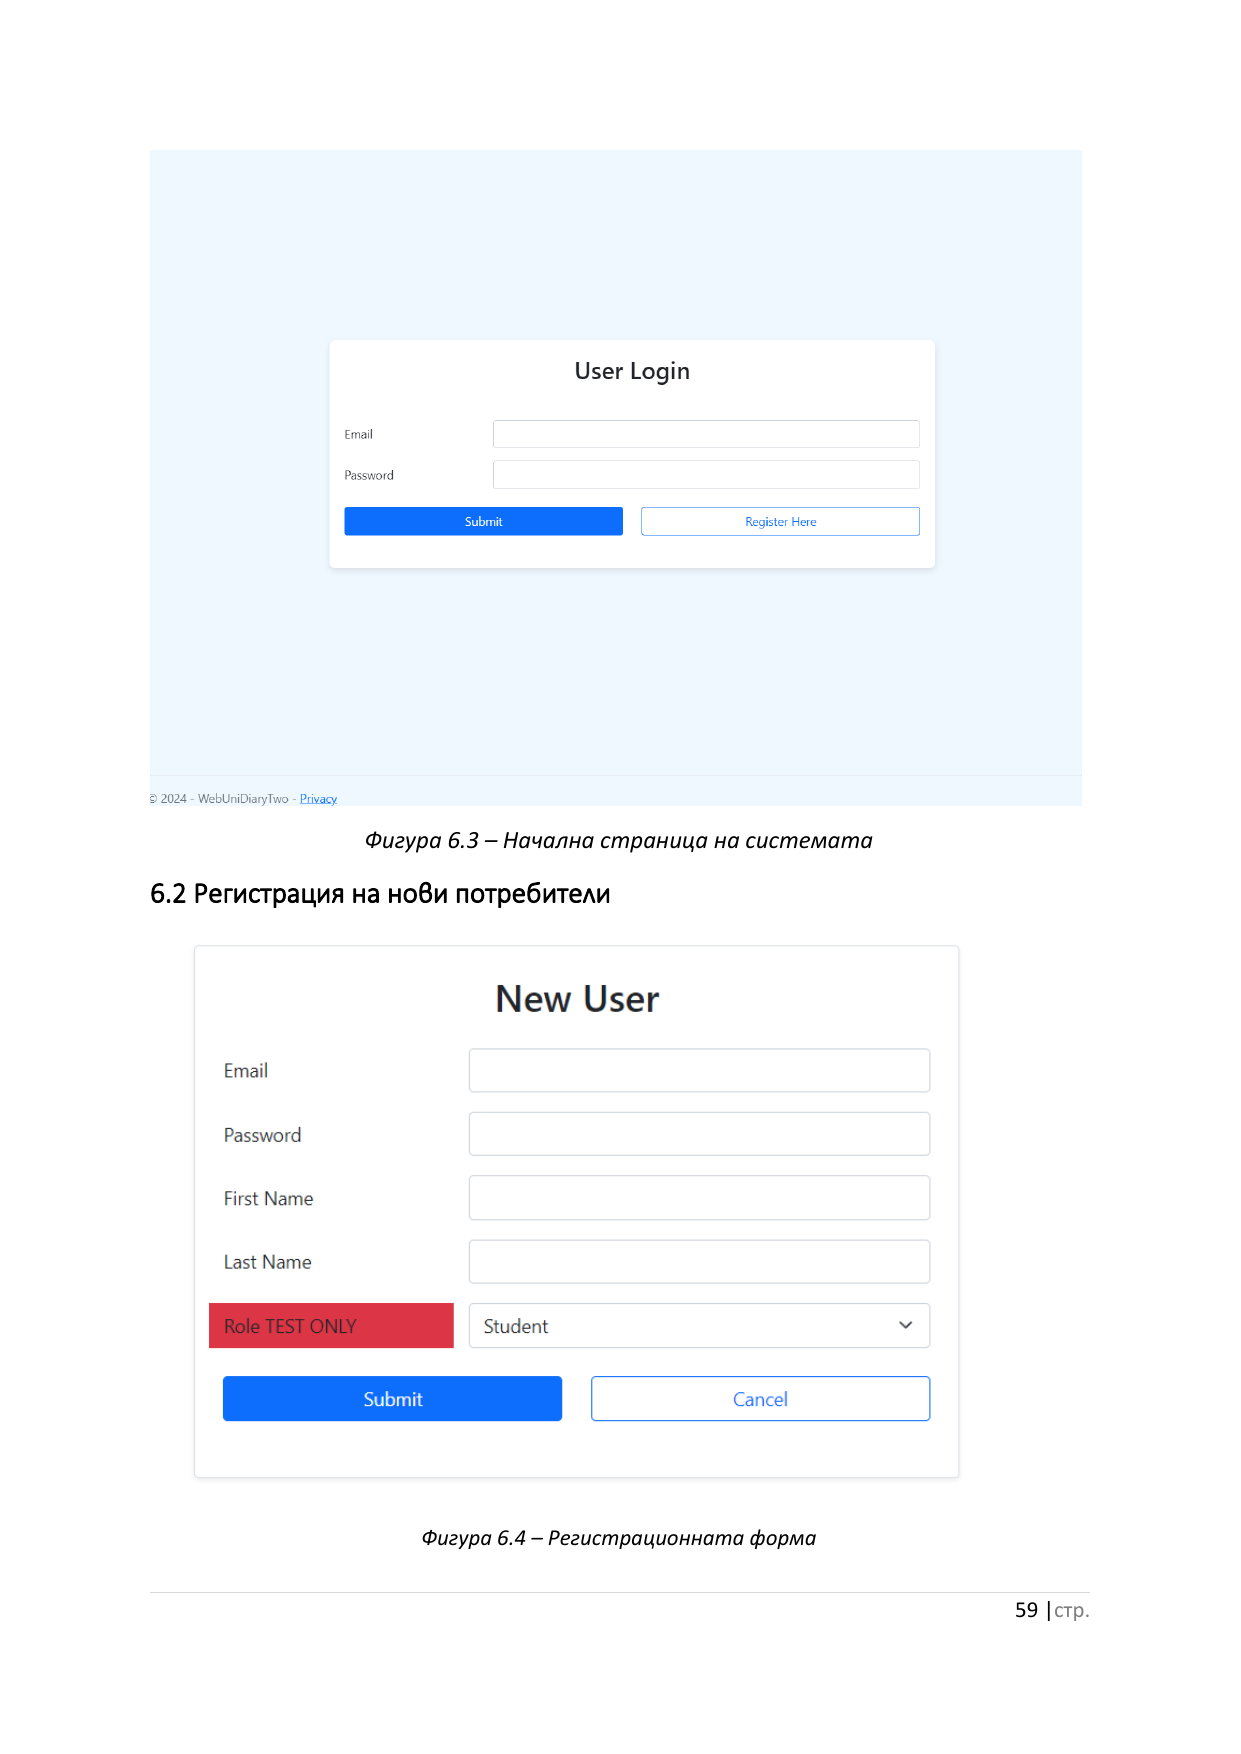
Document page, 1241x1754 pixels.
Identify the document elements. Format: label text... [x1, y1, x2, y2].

subtitle 6.2 Регистрация на нови потребители [150, 874, 1090, 909]
picture [150, 150, 1082, 806]
text Фигура 6.4 – Регистрационната форма [150, 1523, 1090, 1551]
text Фигура 6.3 – Начална страница на системата [150, 824, 1090, 855]
picture [150, 912, 1011, 1505]
